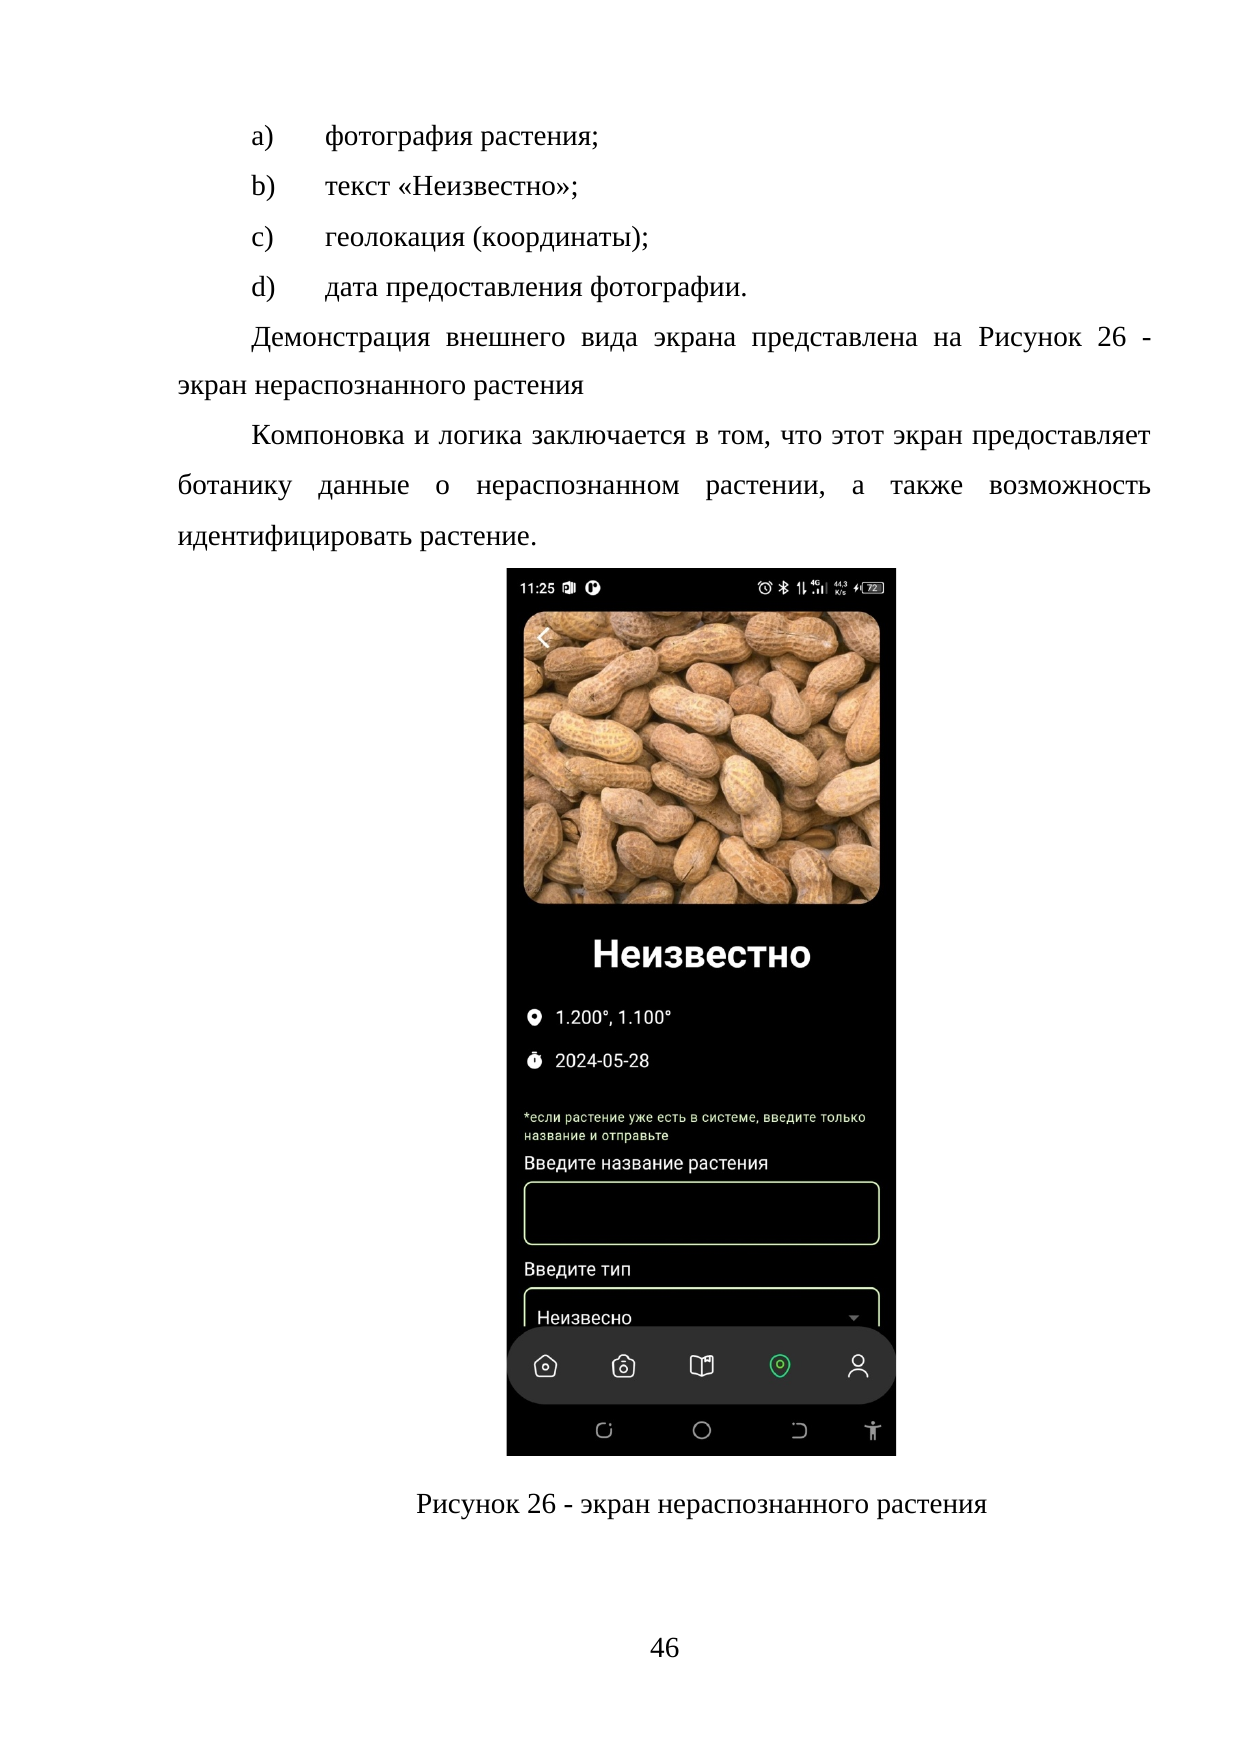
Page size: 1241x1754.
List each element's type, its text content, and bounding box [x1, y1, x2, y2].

picture [506, 568, 897, 1456]
text Рисунок 26 - экран нераспознанного растения [177, 1486, 1152, 1520]
list дата предоставления фотографии. [177, 269, 1152, 303]
text Компоновка и логика заключается в том, что этот экран предоставляет ботанику данные о нераспознанном растении, а также возможность идентифицировать растение. [177, 417, 1152, 551]
list геолокация (координаты); [177, 219, 1152, 252]
list текст «Неизвестно»; [177, 168, 1152, 202]
list фотография растения; [177, 118, 1152, 152]
